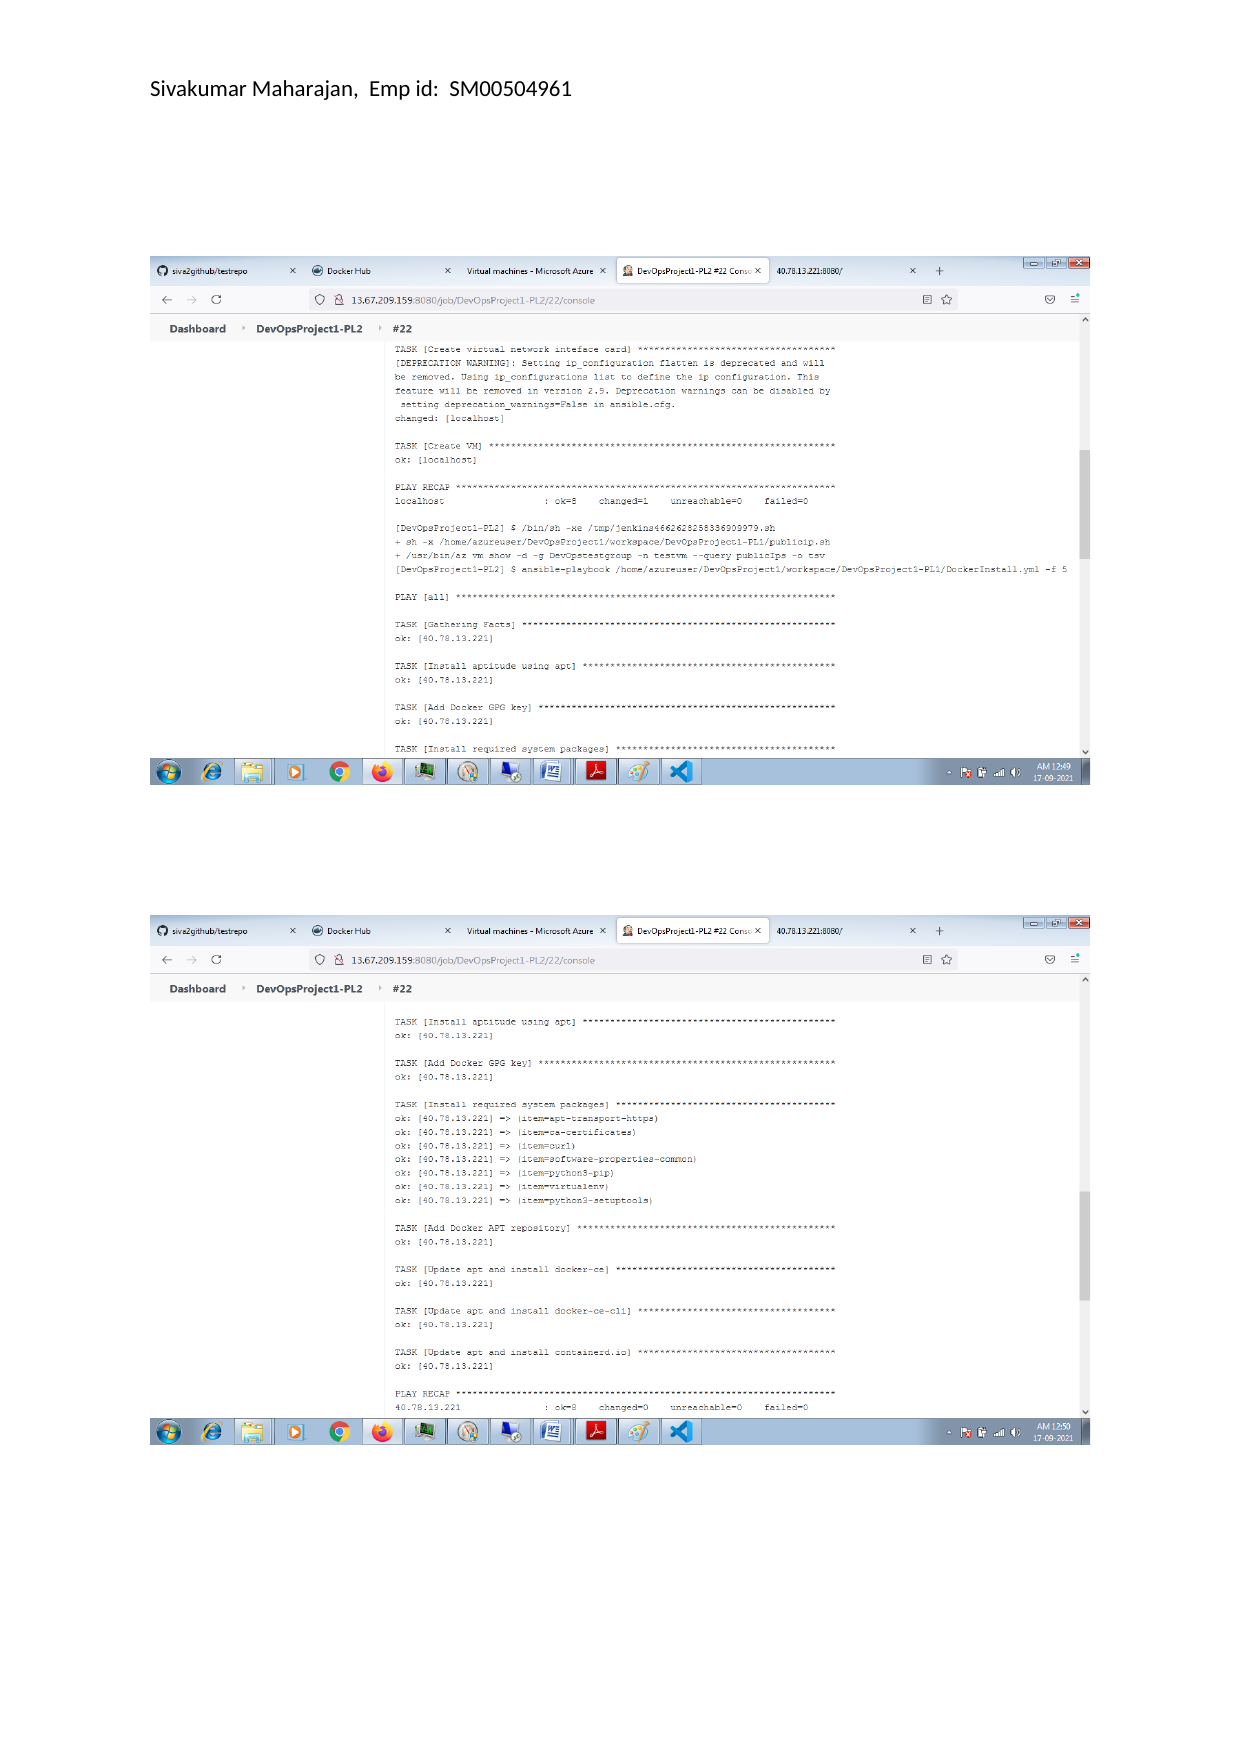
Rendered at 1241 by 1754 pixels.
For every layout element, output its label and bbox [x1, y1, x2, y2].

picture [150, 915, 1091, 1445]
picture [150, 256, 1091, 785]
